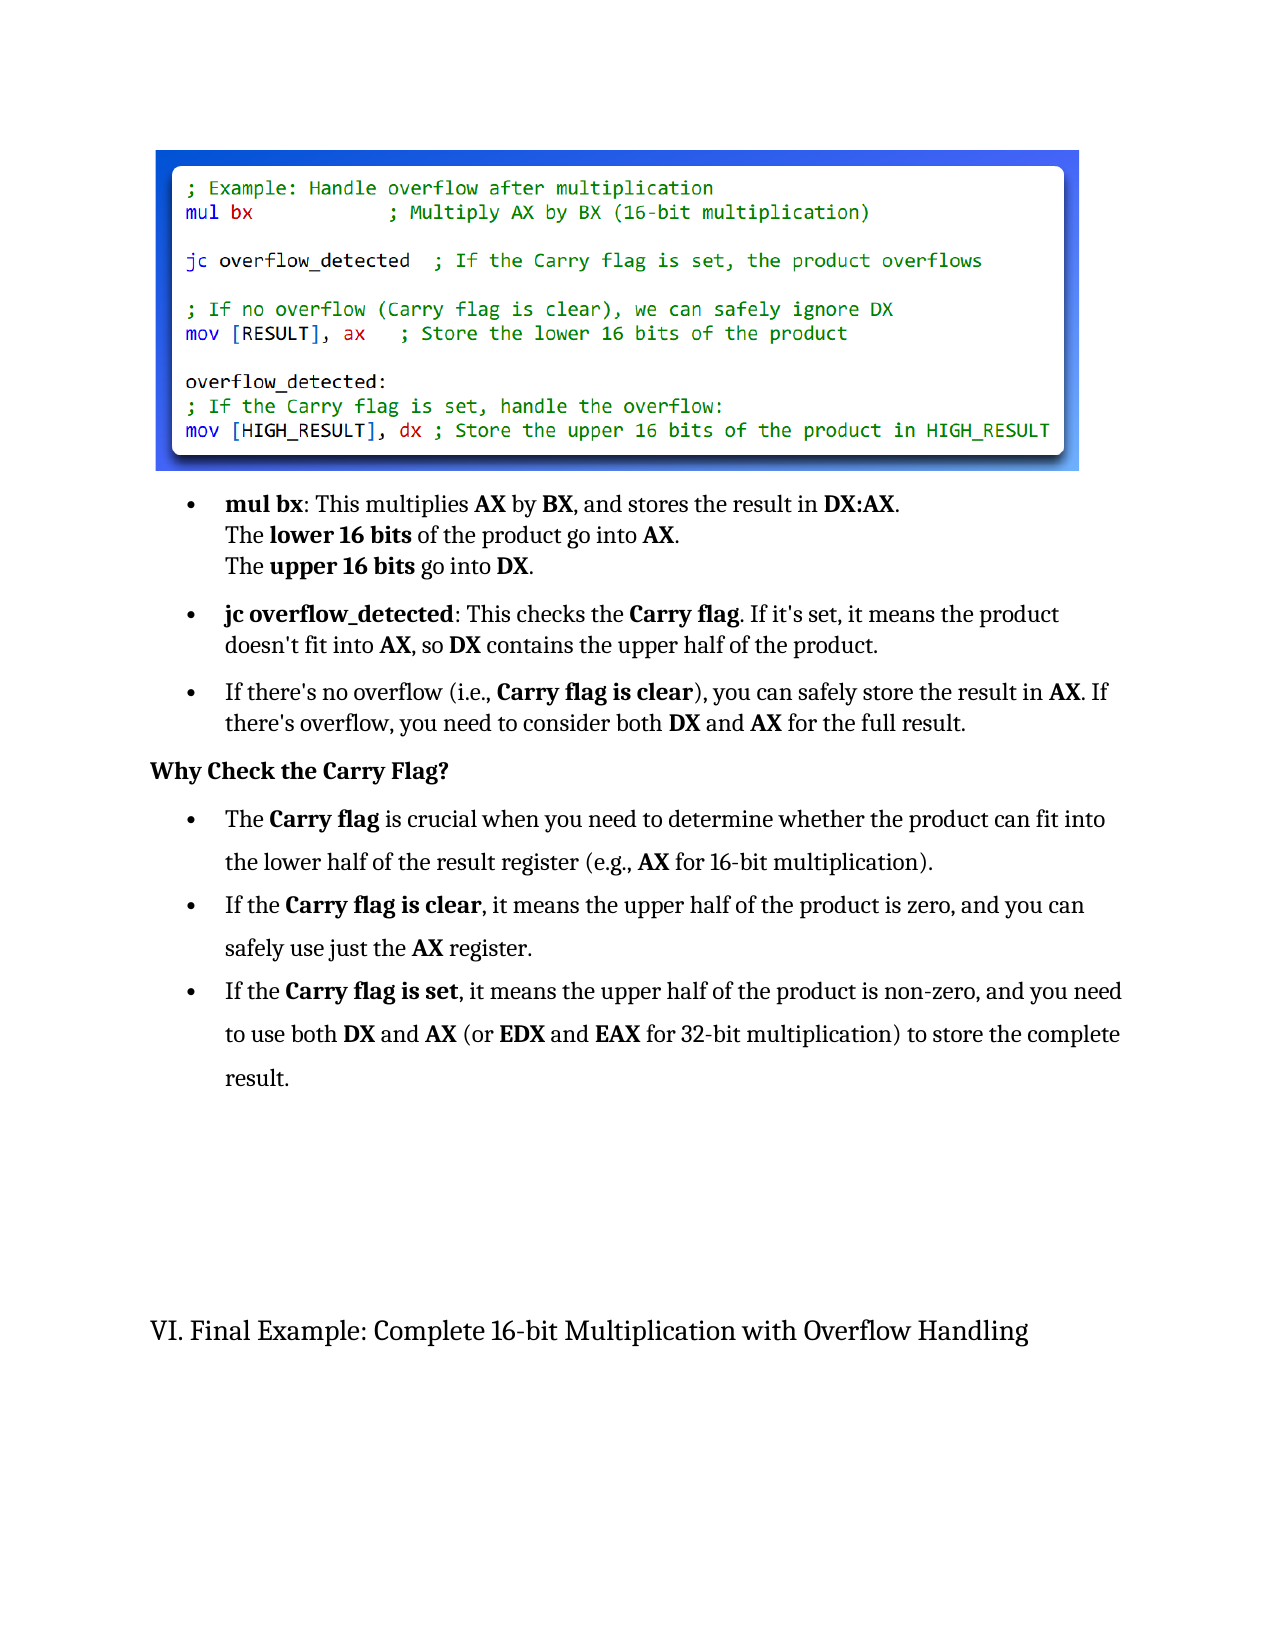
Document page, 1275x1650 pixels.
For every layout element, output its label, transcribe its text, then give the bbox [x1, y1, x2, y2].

list jc overflow_detected: This checks the Carry flag. If it's set, it means the product doesn't fit into AX, so DX contains the upper half of the product. [187, 599, 1125, 659]
list If the Carry flag is clear, it means the upper half of the product is zero, and you can safely use just the AX register. [187, 891, 1125, 963]
text Why Check the Carry Flag? [150, 757, 1125, 786]
picture [155, 150, 1080, 471]
list If the Carry flag is set, it means the upper half of the product is non-zero, and you need to use both DX and AX (or EDX and EAX for 32-bit multiplication) to store the complete result. [187, 977, 1125, 1092]
list mul bx: This multiplies AX by BX, and stores the result in DX:AX. The lower 16 bits of the product go into AX. The upper 16 bits go into DX. [187, 490, 1125, 581]
text VI. Final Example: Complete 16-bit Multiplication with Overflow Handling [150, 1314, 1125, 1348]
list If there's no overflow (i.e., Carry flag is clear), you can safely store the result in AX. If there's overflow, you need to consider both DX and AX for the full result. [187, 678, 1125, 738]
list The Carry flag is crucial when you need to determine whether the product can fit into the lower half of the result register (e.g., AX for 16-bit multiplication). [187, 805, 1125, 877]
